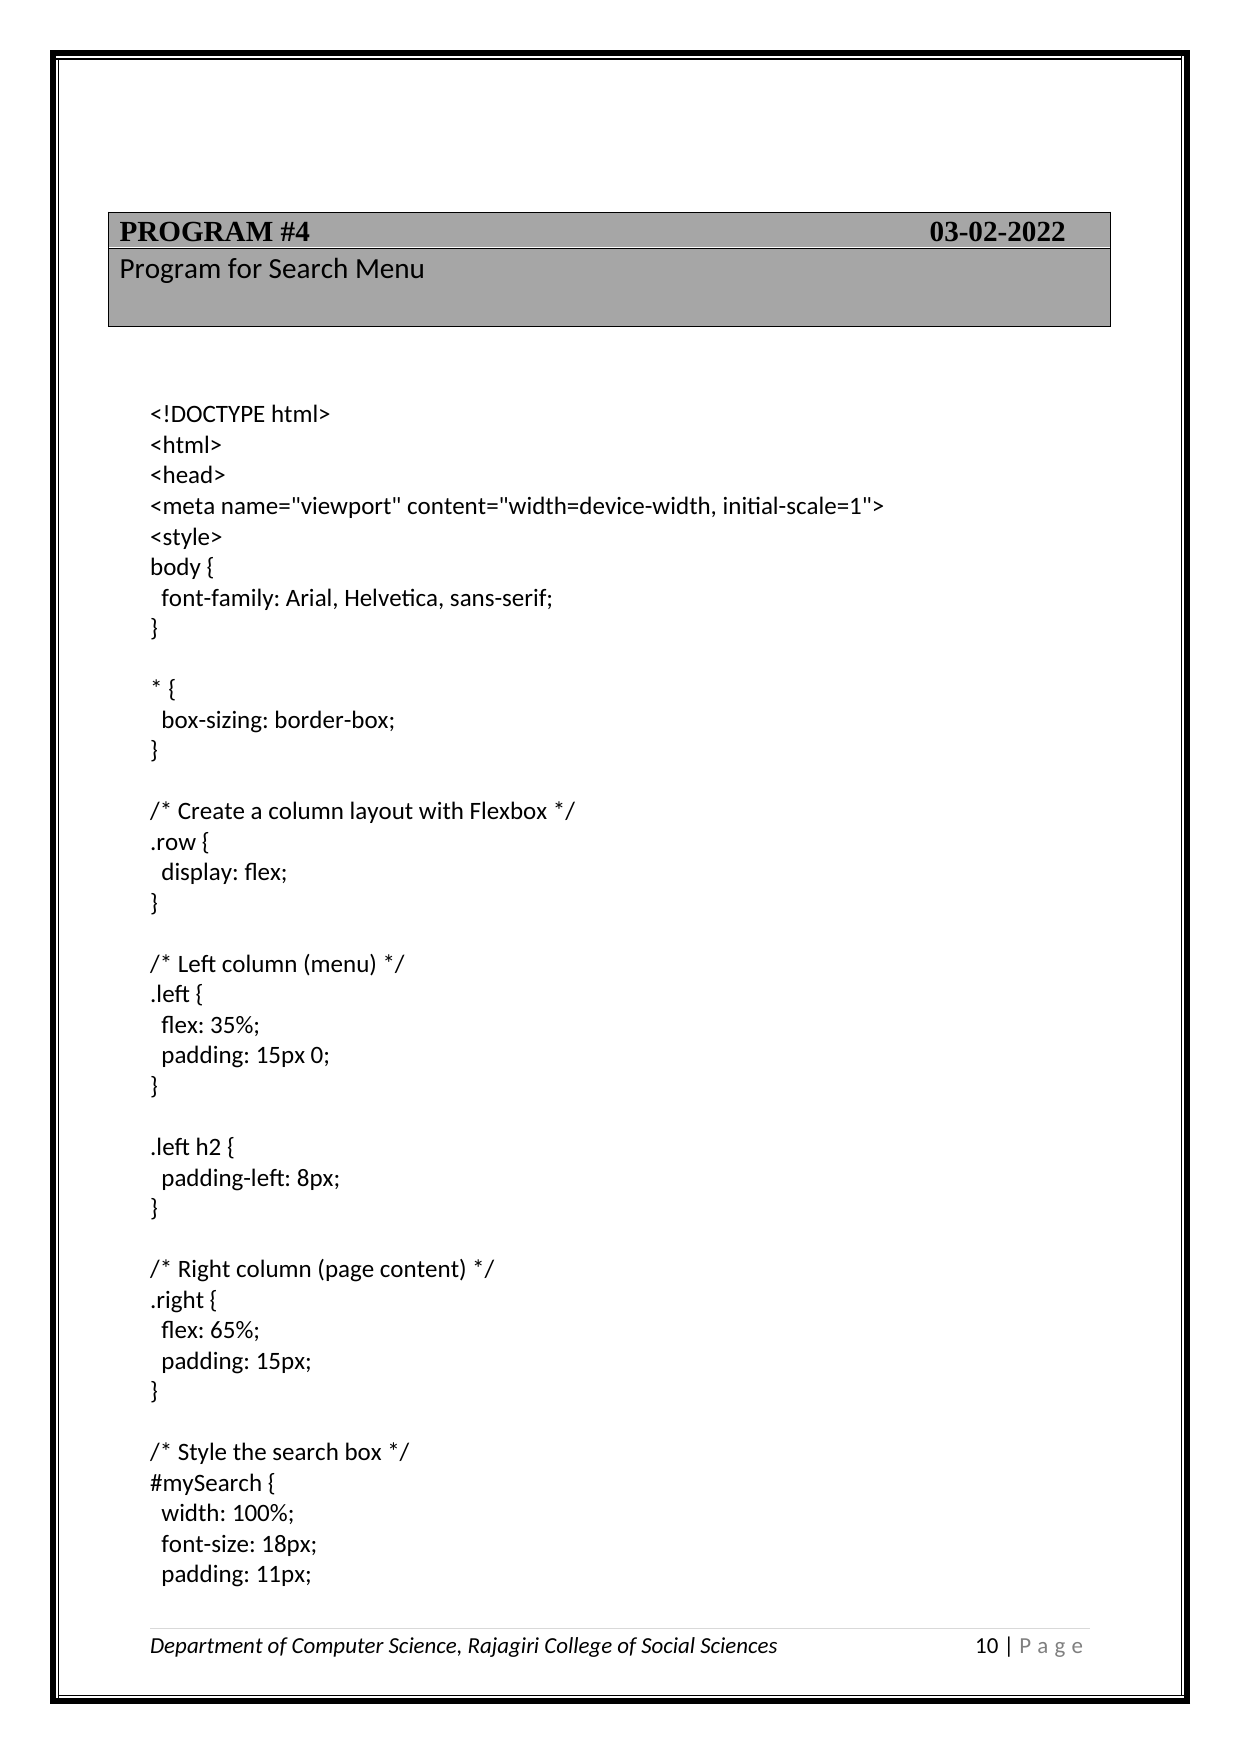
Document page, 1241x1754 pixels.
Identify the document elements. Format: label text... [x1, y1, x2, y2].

text .right { [150, 1284, 1090, 1314]
text } [150, 1070, 1090, 1101]
text /* Right column (page content) */ [150, 1253, 1090, 1284]
table_header PROGRAM #4 03-02-2022 [109, 213, 1110, 247]
text padding-left: 8px; [150, 1162, 1090, 1192]
text .left h2 { [150, 1131, 1090, 1162]
text .left { [150, 978, 1090, 1009]
text /* Left column (menu) */ [150, 948, 1090, 978]
text padding: 11px; [150, 1558, 1090, 1589]
text } [150, 612, 1090, 643]
text /* Style the search box */ [150, 1436, 1090, 1467]
text #mySearch { [150, 1467, 1090, 1497]
text font-family: Arial, Helvetica, sans-serif; [150, 582, 1090, 612]
text * { [150, 673, 1090, 704]
text .row { [150, 826, 1090, 856]
table_cell Program for Search Menu [109, 249, 1110, 326]
text body { [150, 551, 1090, 582]
text } [150, 734, 1090, 765]
text <head> [150, 460, 1090, 490]
text <!DOCTYPE html> [150, 399, 1090, 429]
text <style> [150, 521, 1090, 551]
text box-sizing: border-box; [150, 704, 1090, 734]
text flex: 65%; [150, 1314, 1090, 1345]
text font-size: 18px; [150, 1528, 1090, 1558]
text padding: 15px; [150, 1345, 1090, 1375]
text } [150, 1375, 1090, 1406]
text display: flex; [150, 856, 1090, 887]
text flex: 35%; [150, 1009, 1090, 1039]
text /* Create a column layout with Flexbox */ [150, 795, 1090, 826]
text <html> [150, 429, 1090, 460]
text } [150, 887, 1090, 917]
text <meta name="viewport" content="width=device-width, initial-scale=1"> [150, 490, 1090, 521]
text padding: 15px 0; [150, 1039, 1090, 1070]
text } [150, 1192, 1090, 1223]
text width: 100%; [150, 1497, 1090, 1528]
